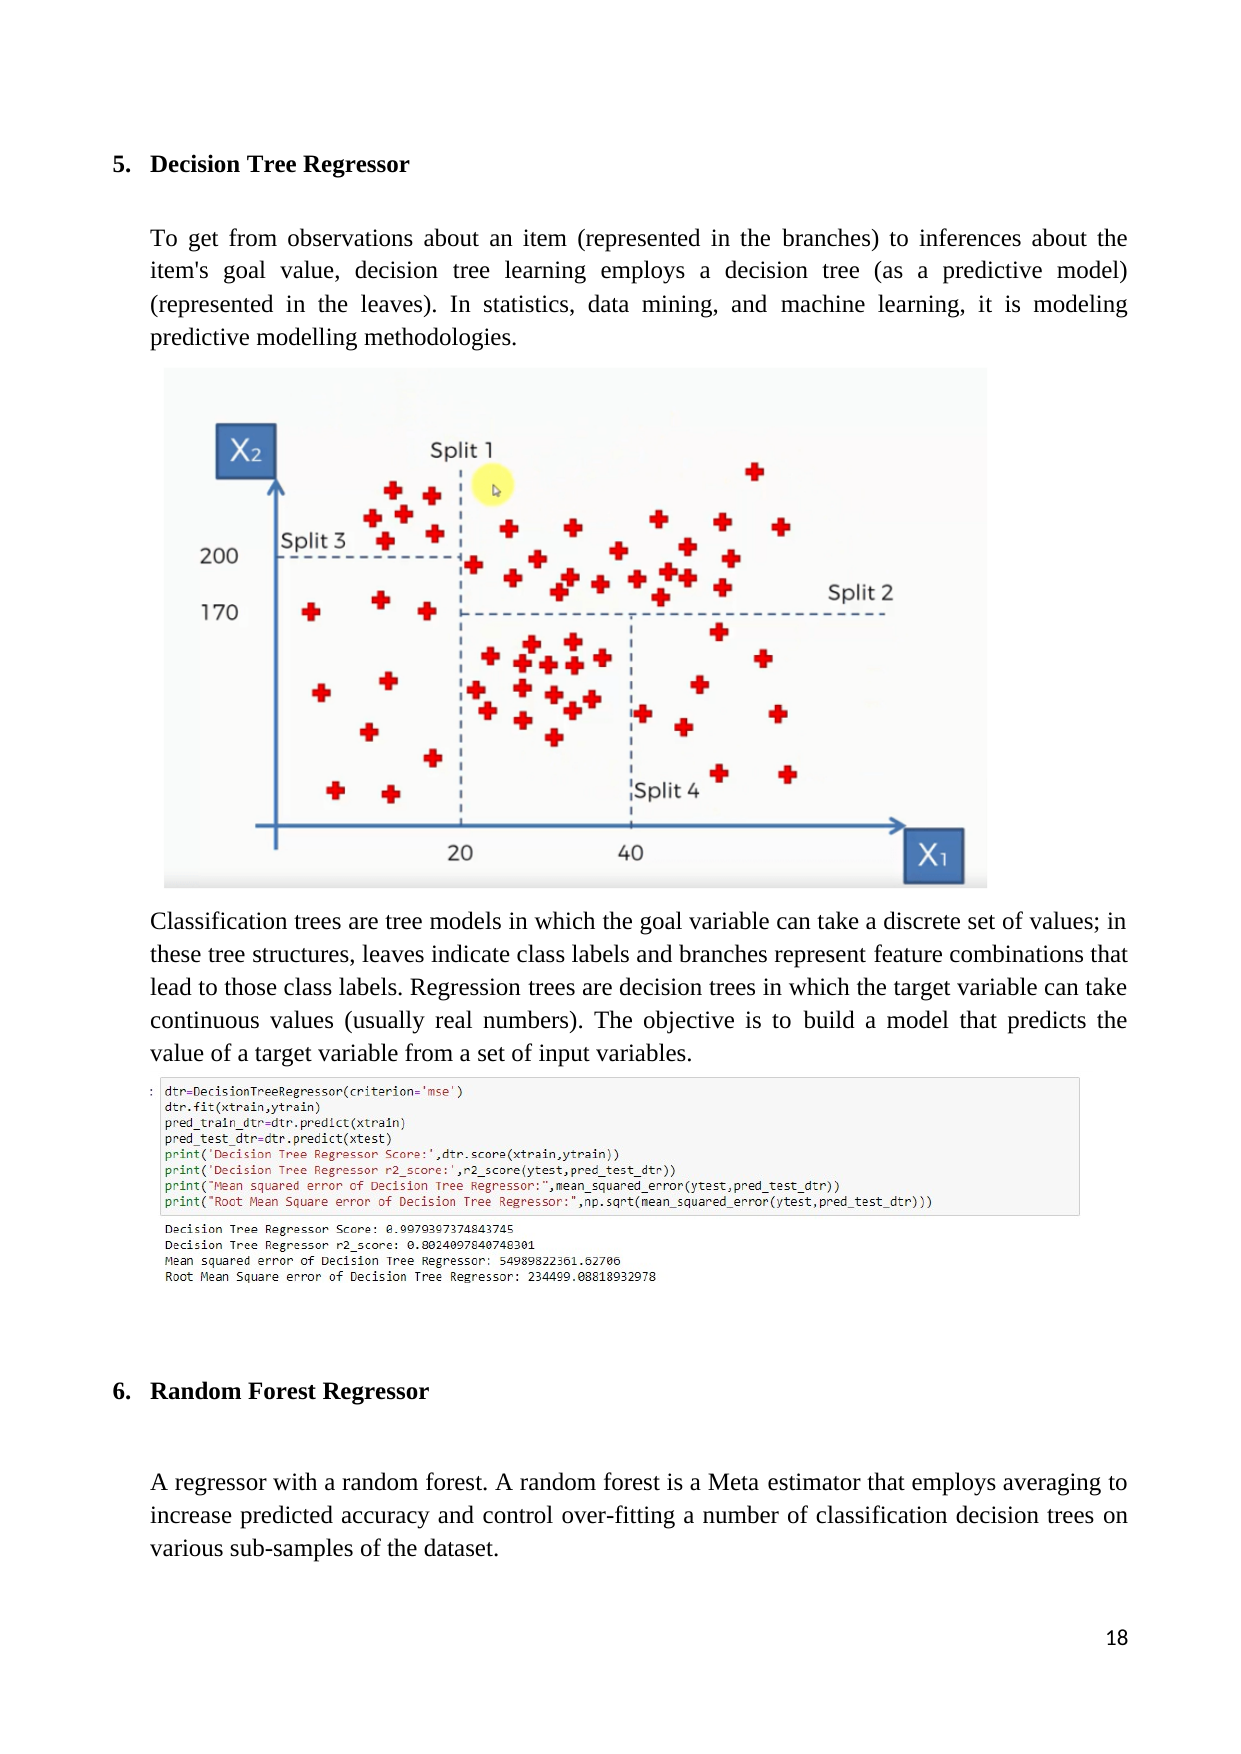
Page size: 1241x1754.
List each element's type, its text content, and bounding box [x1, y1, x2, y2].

picture [150, 1071, 1093, 1283]
text A regressor with a random forest. A random forest is a Meta estimator that employs averaging to increase predicted accuracy and control over-fitting a number of classification decision trees on various sub-samples of the dataset. [150, 1467, 1128, 1562]
text To get from observations about an item (represented in the branches) to inferences about the item's goal value, decision tree learning employs a decision tree (as a predictive model) (represented in the leaves). In statistics, data mining, and machine learning, it is modeling predictive modelling methodologies. [150, 223, 1128, 350]
list Random Forest Regressor [112, 1376, 1128, 1405]
text Classification trees are tree models in which the goal variable can take a discrete set of values; in these tree structures, leaves indicate class labels and branches represent feature combinations that lead to those class labels. Regression trees are decision trees in which the target variable can take continuous values (usually real numbers). The objective is to build a model that predicts the value of a target variable from a set of input variables. [150, 906, 1128, 1067]
picture [150, 357, 998, 899]
list Decision Tree Regressor [112, 149, 1128, 178]
